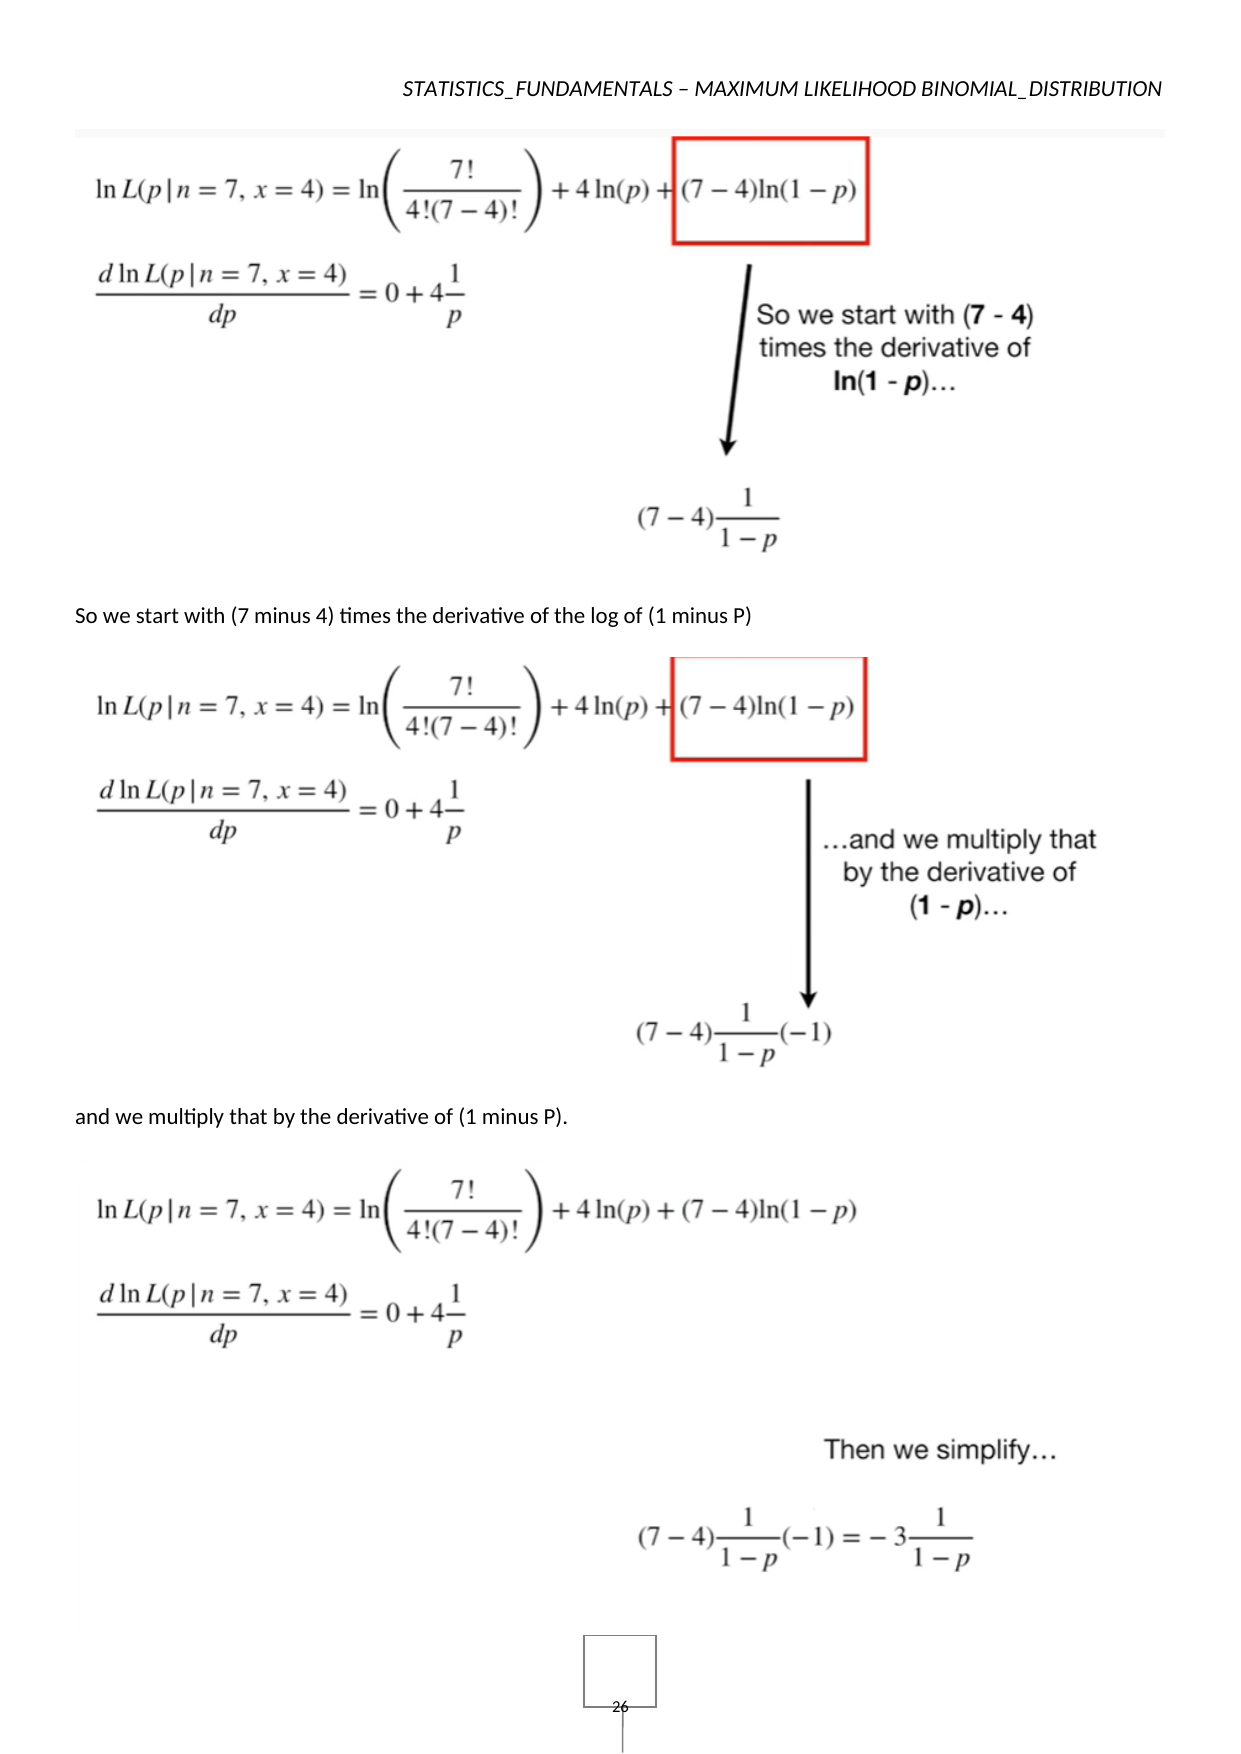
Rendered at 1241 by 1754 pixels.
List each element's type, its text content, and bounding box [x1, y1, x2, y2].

text So we start with (7 minus 4) times the derivative of the log of (1 minus P) [75, 602, 1165, 629]
picture [75, 657, 1166, 1103]
picture [75, 129, 1166, 602]
picture [75, 1158, 1166, 1635]
text and we multiply that by the derivative of (1 minus P). [75, 1103, 1165, 1130]
